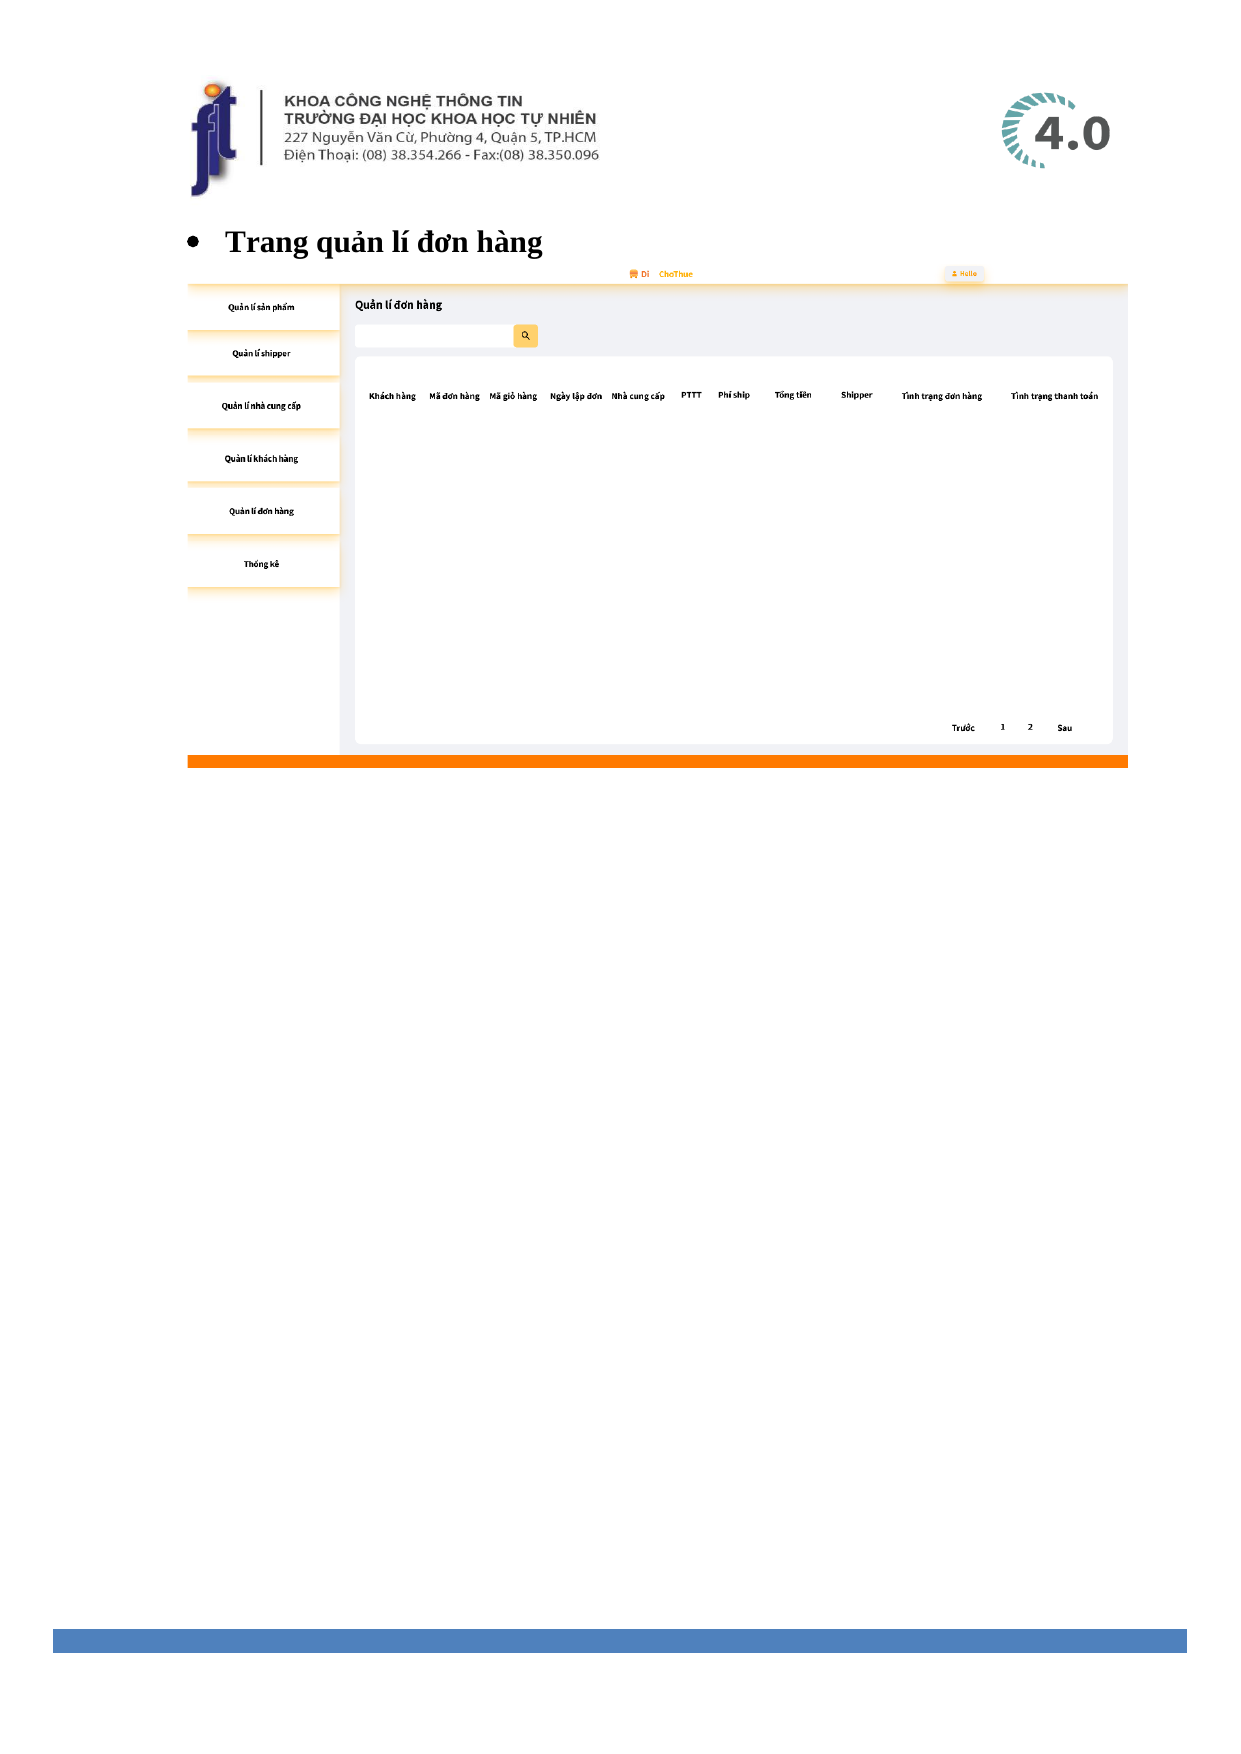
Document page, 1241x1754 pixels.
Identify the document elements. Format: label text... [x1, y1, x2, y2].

picture [975, 86, 1138, 175]
list Trang quản lí đơn hàng [187, 150, 1090, 259]
picture [168, 75, 632, 218]
picture [187, 264, 1128, 768]
